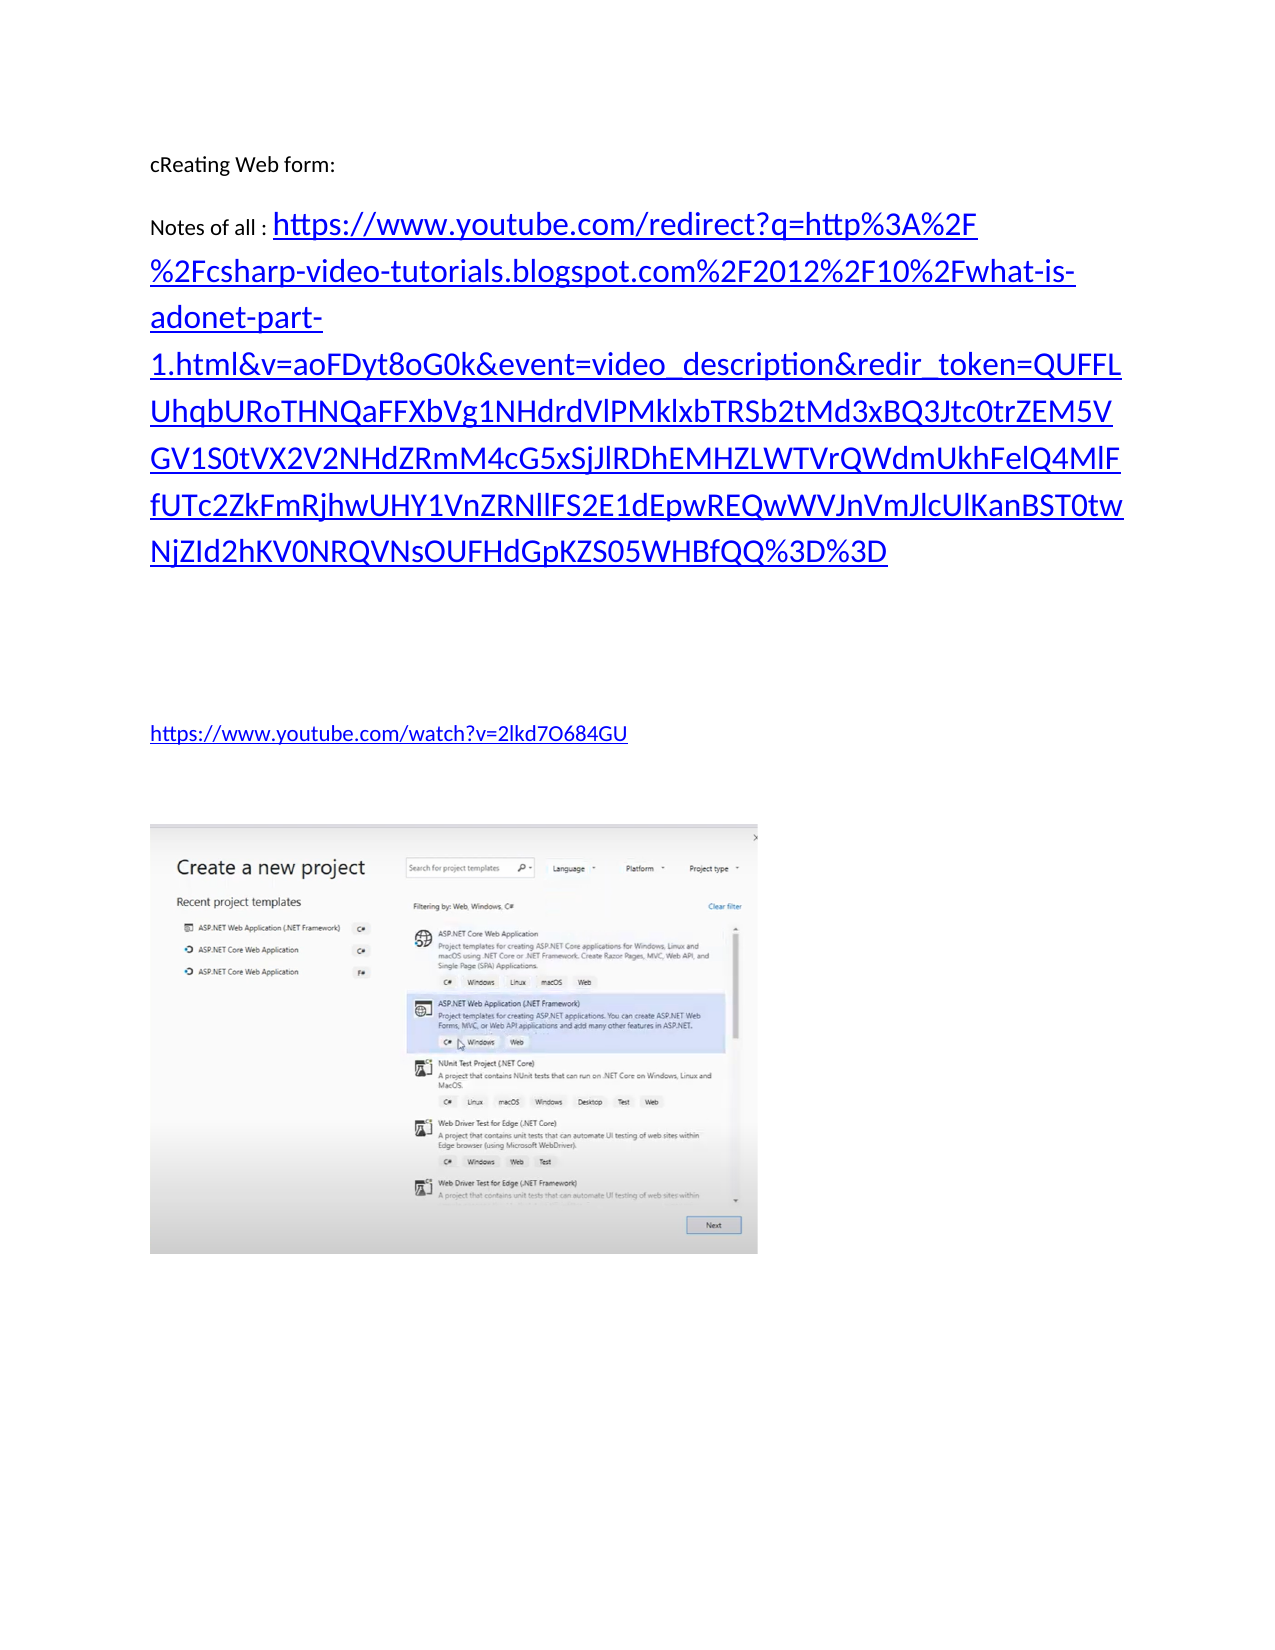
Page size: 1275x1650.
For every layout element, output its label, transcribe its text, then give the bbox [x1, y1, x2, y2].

text Notes of all : https://www.youtube.com/redirect?q=http%3A%2F%2Fcsharp-video-tutorials.blogspot.com%2F2012%2F10%2Fwhat-is-adonet-part-1.html&v=aoFDyt8oG0k&event=video_description&redir_token=QUFFLUhqbURoTHNQaFFXbVg1NHdrdVlPMklxbTRSb2tMd3xBQ3Jtc0trZEM5VGV1S0tVX2V2NHdZRmM4cG5xSjJlRDhEMHZLWTVrQWdmUkhFelQ4MlFfUTc2ZkFmRjhwUHY1VnZRNllFS2E1dEpwREQwWVJnVmJlcUlKanBST0twNjZId2hKV0NRQVNsOUFHdGpKZS05WHBfQQ%3D%3D [150, 203, 1125, 571]
text https://www.youtube.com/watch?v=2lkd7O684GU [150, 719, 1125, 747]
picture [150, 824, 758, 1254]
text cReating Web form: [150, 150, 1125, 178]
